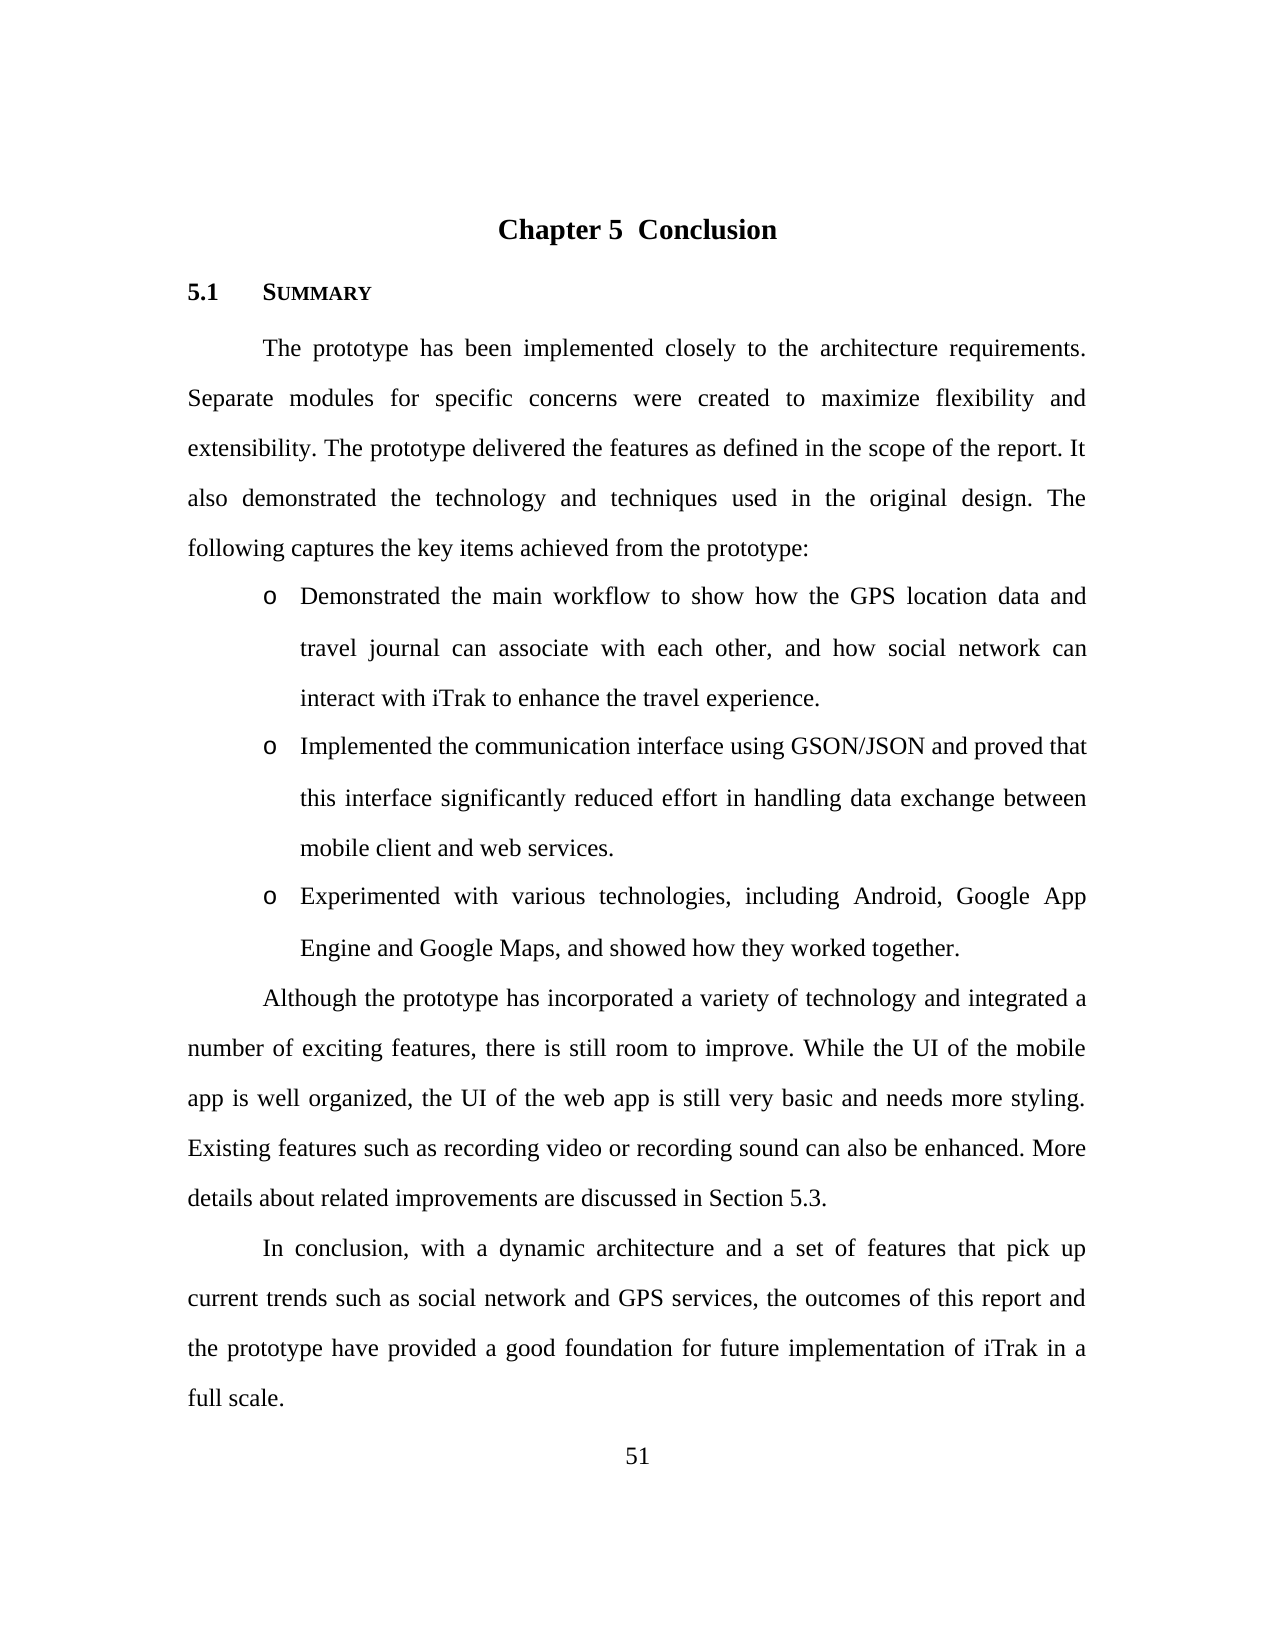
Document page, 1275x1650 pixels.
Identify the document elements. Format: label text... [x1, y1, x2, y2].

text In conclusion, with a dynamic architecture and a set of features that pick up current trends such as social network and GPS services, the outcomes of this report and the prototype have provided a good foundation for future implementation of iTrak in a full scale. [187, 1212, 1087, 1412]
list Implemented the communication interface using GSON/JSON and proved that this interface significantly reduced effort in handling data exchange between mobile client and web services. [262, 712, 1087, 862]
subtitle 5.1 Summary [187, 277, 1087, 306]
text The prototype has been implemented closely to the architecture requirements. Separate modules for specific concerns were created to maximize flexibility and extensibility. The prototype delivered the features as defined in the scope of the report. It also demonstrated the technology and techniques used in the original design. The following captures the key items achieved from the prototype: [187, 312, 1087, 562]
subtitle Chapter 5 Conclusion [187, 212, 1087, 246]
list Experimented with various technologies, including Android, Google App Engine and Google Maps, and showed how they worked together. [262, 862, 1087, 962]
text Although the prototype has incorporated a variety of technology and integrated a number of exciting features, there is still room to improve. While the UI of the mobile app is well organized, the UI of the web app is still very basic and needs more styling. Existing features such as recording video or recording sound can also be enhanced. More details about related improvements are discussed in Section 5.3. [187, 962, 1087, 1212]
list Demonstrated the main workflow to show how the GPS location data and travel journal can associate with each other, and how social network can interact with iTrak to enhance the travel experience. [262, 562, 1087, 712]
